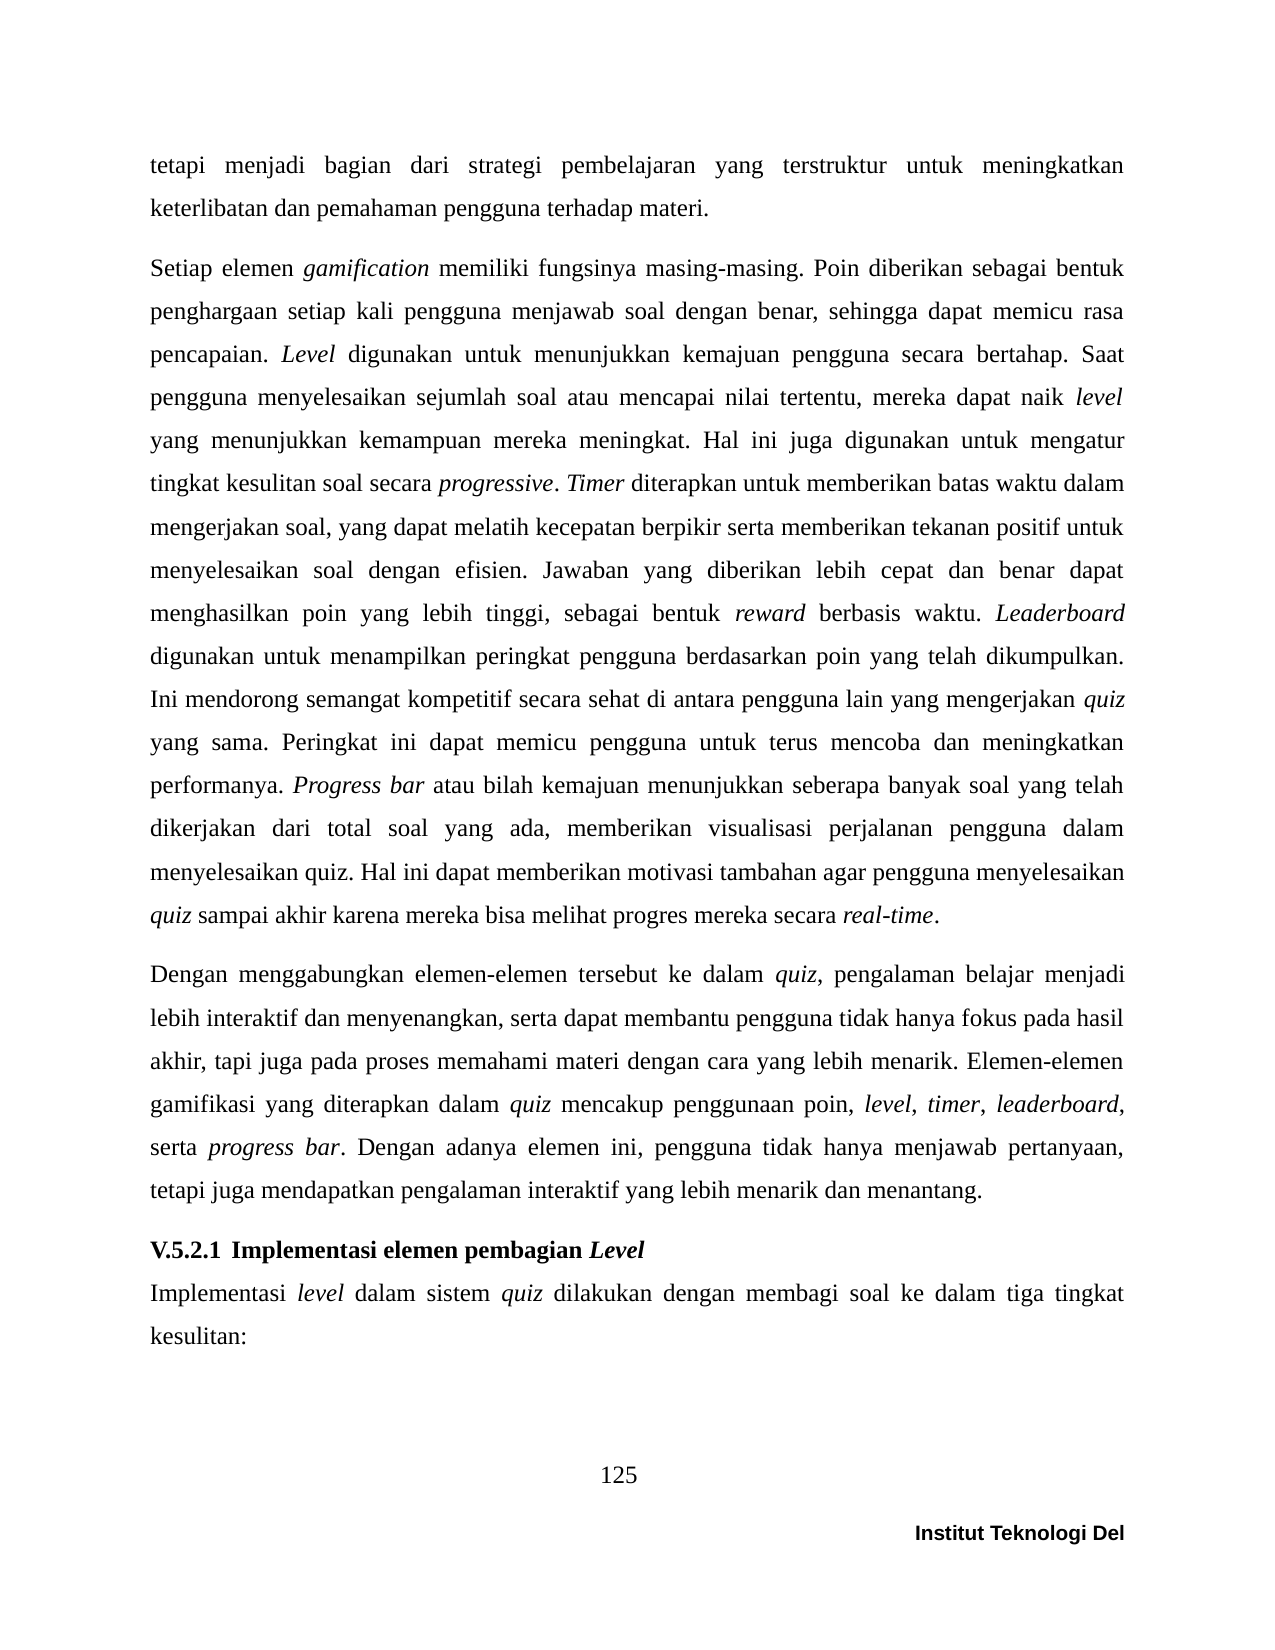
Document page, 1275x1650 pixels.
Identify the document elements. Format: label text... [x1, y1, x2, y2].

text Implementasi level dalam sistem quiz dilakukan dengan membagi soal ke dalam tiga tingkat kesulitan: [150, 1278, 1125, 1350]
text Dengan menggabungkan elemen-elemen tersebut ke dalam quiz, pengalaman belajar menjadi lebih interaktif dan menyenangkan, serta dapat membantu pengguna tidak hanya fokus pada hasil akhir, tapi juga pada proses memahami materi dengan cara yang lebih menarik. Elemen-elemen gamifikasi yang diterapkan dalam quiz mencakup penggunaan poin, level, timer, leaderboard, serta progress bar. Dengan adanya elemen ini, pengguna tidak hanya menjawab pertanyaan, tetapi juga mendapatkan pengalaman interaktif yang lebih menarik dan menantang. [150, 959, 1125, 1204]
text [150, 150, 1125, 222]
subtitle Implementasi elemen pembagian Level [150, 1235, 1125, 1264]
text Setiap elemen gamification memiliki fungsinya masing-masing. Poin diberikan sebagai bentuk penghargaan setiap kali pengguna menjawab soal dengan benar, sehingga dapat memicu rasa pencapaian. Level digunakan untuk menunjukkan kemajuan pengguna secara bertahap. Saat pengguna menyelesaikan sejumlah soal atau mencapai nilai tertentu, mereka dapat naik level yang menunjukkan kemampuan mereka meningkat. Hal ini juga digunakan untuk mengatur tingkat kesulitan soal secara progressive. Timer diterapkan untuk memberikan batas waktu dalam mengerjakan soal, yang dapat melatih kecepatan berpikir serta memberikan tekanan positif untuk menyelesaikan soal dengan efisien. Jawaban yang diberikan lebih cepat dan benar dapat menghasilkan poin yang lebih tinggi, sebagai bentuk reward berbasis waktu. Leaderboard digunakan untuk menampilkan peringkat pengguna berdasarkan poin yang telah dikumpulkan. Ini mendorong semangat kompetitif secara sehat di antara pengguna lain yang mengerjakan quiz yang sama. Peringkat ini dapat memicu pengguna untuk terus mencoba dan meningkatkan performanya. Progress bar atau bilah kemajuan menunjukkan seberapa banyak soal yang telah dikerjakan dari total soal yang ada, memberikan visualisasi perjalanan pengguna dalam menyelesaikan quiz. Hal ini dapat memberikan motivasi tambahan agar pengguna menyelesaikan quiz sampai akhir karena mereka bisa melihat progres mereka secara real-time. [150, 253, 1125, 928]
